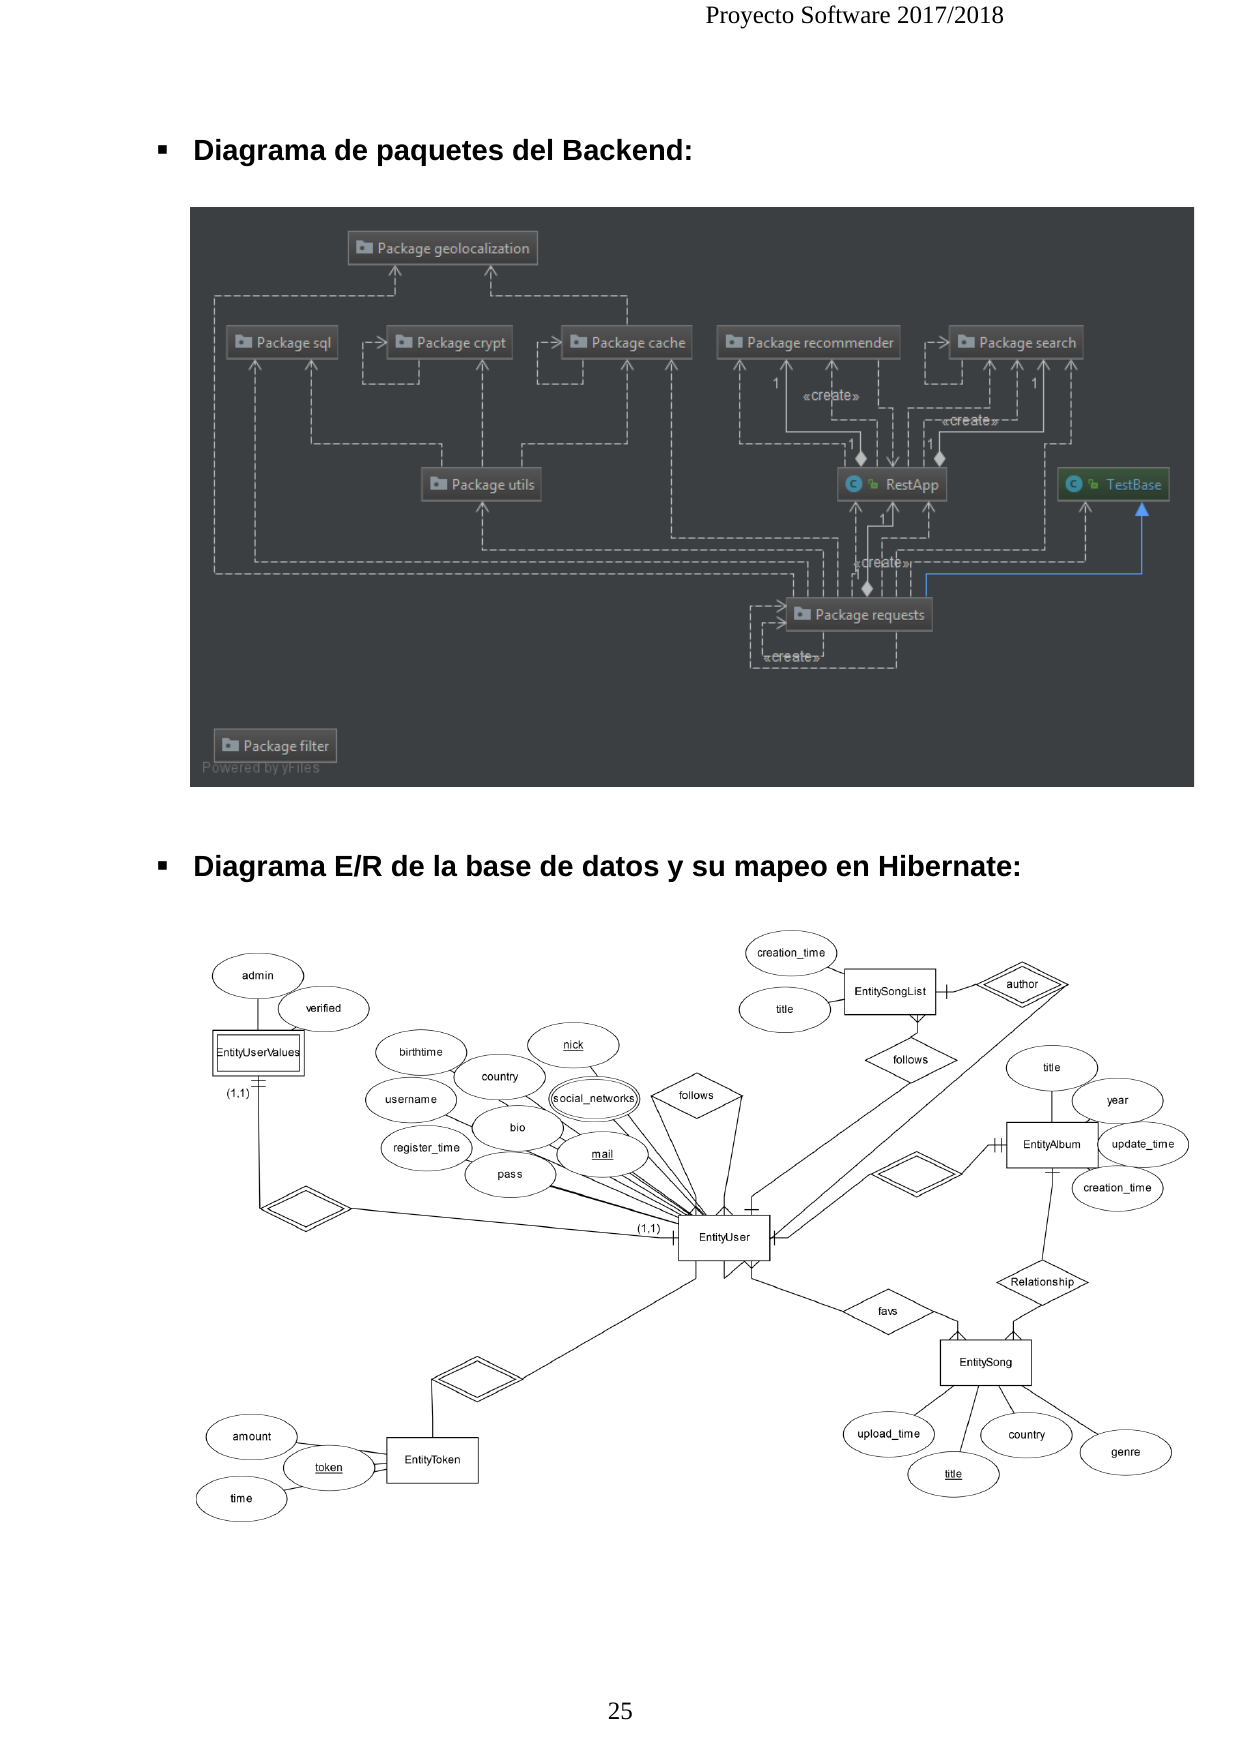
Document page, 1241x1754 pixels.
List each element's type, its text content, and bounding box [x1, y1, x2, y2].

subtitle Diagrama de paquetes del Backend: [156, 133, 1122, 166]
picture [190, 207, 1195, 787]
picture [190, 924, 1195, 1528]
subtitle Diagrama E/R de la base de datos y su mapeo en Hibernate: [156, 849, 1122, 883]
